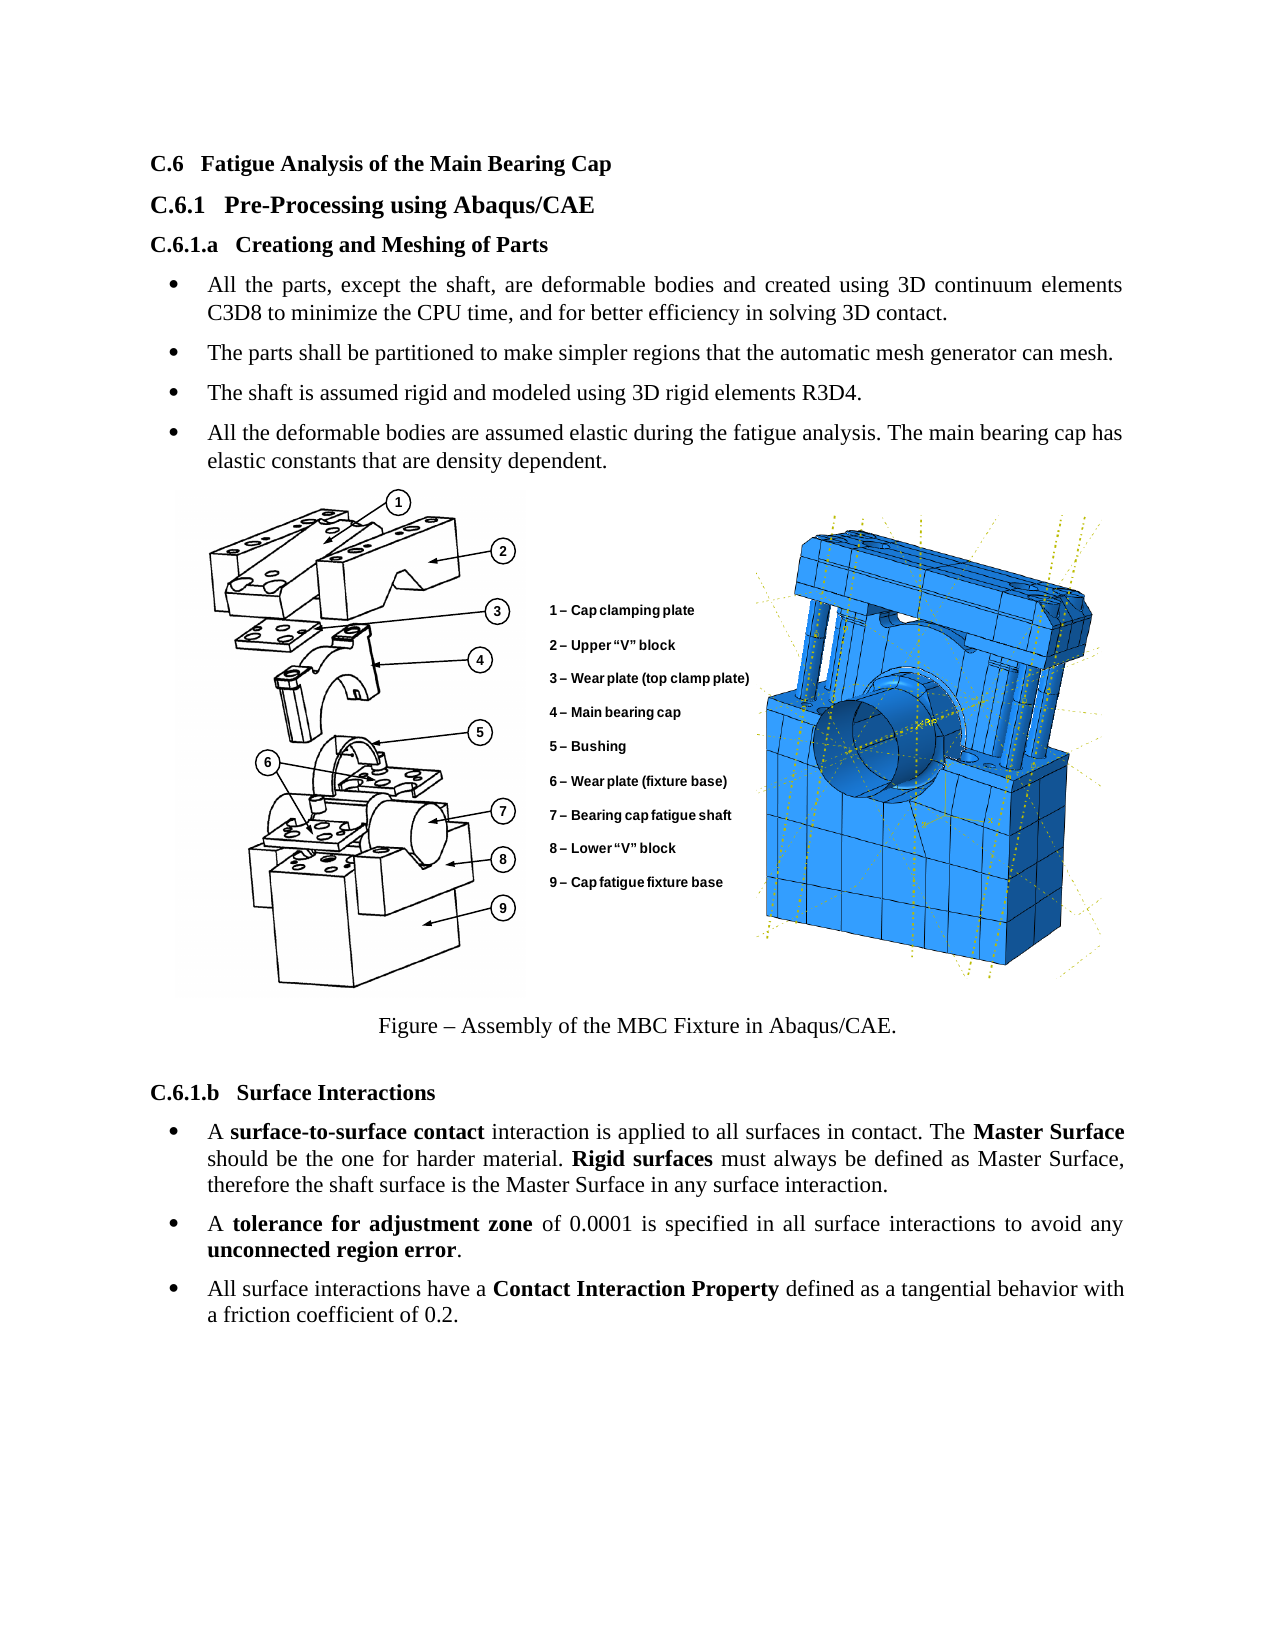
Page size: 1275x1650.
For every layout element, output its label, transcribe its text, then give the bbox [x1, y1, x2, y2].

text C.6.1 Pre-Processing using Abaqus/CAE [150, 190, 1125, 219]
list All surface interactions have a Contact Interaction Property defined as a tangential behavior with a friction coefficient of 0.2. [169, 1275, 1125, 1328]
list A tolerance for adjustment zone of 0.0001 is specified in all surface interactions to avoid any unconnected region error. [169, 1210, 1125, 1263]
list All the parts, except the shaft, are deformable bodies and created using 3D continuum elements C3D8 to minimize the CPU time, and for better efficiency in solving 3D contact. [169, 271, 1125, 325]
list A surface-to-surface contact interaction is applied to all surfaces in contact. The Master Surface should be the one for harder material. Rigid surfaces must always be defined as Master Surface, therefore the shaft surface is the Master Surface in any surface interaction. [169, 1118, 1125, 1197]
list All the deformable bodies are assumed elastic during the fatigue analysis. The main bearing cap has elastic constants that are density dependent. [169, 419, 1125, 473]
text C.6.1.a Creationg and Meshing of Parts [150, 231, 1125, 258]
text C.6.1.b Surface Interactions [150, 1079, 1125, 1106]
list The parts shall be partitioned to make simpler regions that the automatic mesh generator can mesh. [169, 339, 1125, 366]
text C.6 Fatigue Analysis of the Main Bearing Cap [150, 150, 1125, 176]
list The shaft is assumed rigid and modeled using 3D rigid elements R3D4. [169, 379, 1125, 406]
text Figure – Assembly of the MBC Fixture in Abaqus/CAE. [150, 1012, 1125, 1038]
